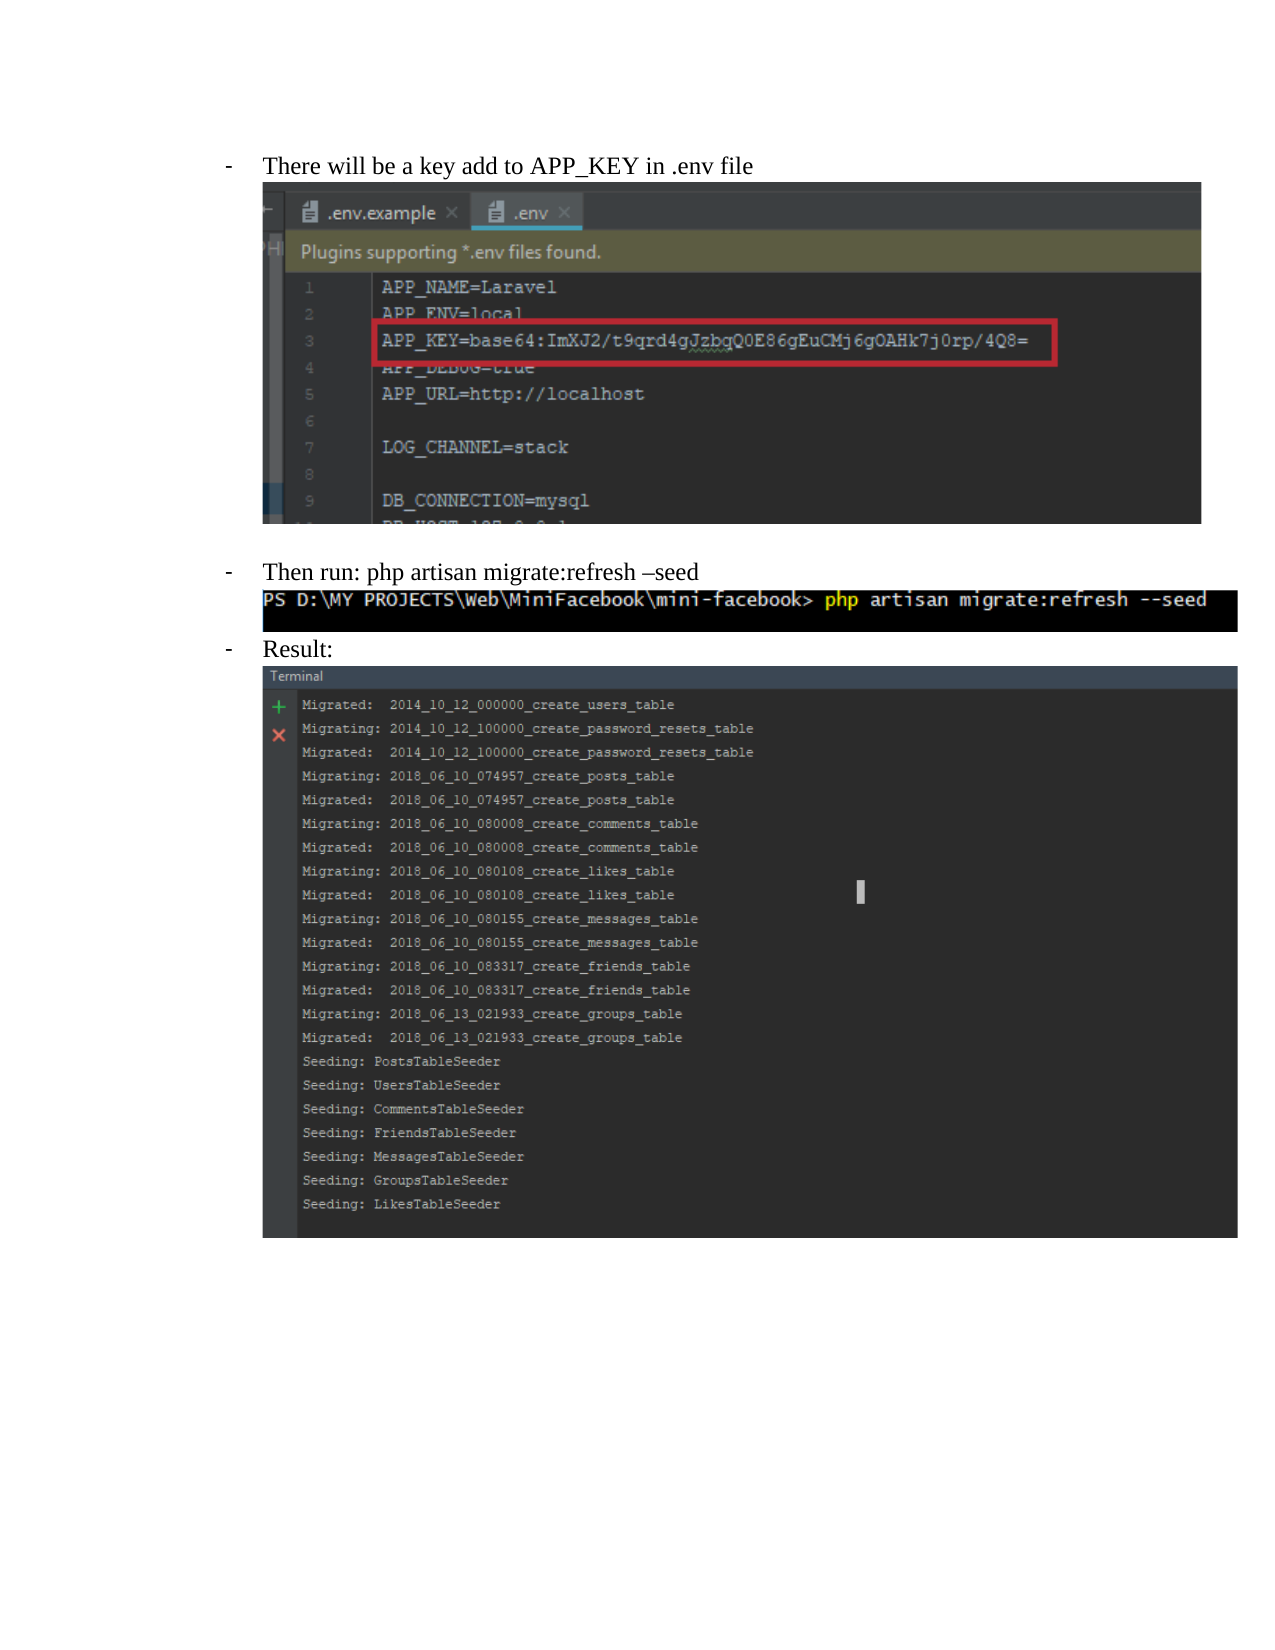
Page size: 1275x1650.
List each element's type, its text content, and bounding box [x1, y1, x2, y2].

picture [262, 589, 1238, 632]
picture [262, 666, 1238, 1238]
picture [262, 182, 1202, 524]
